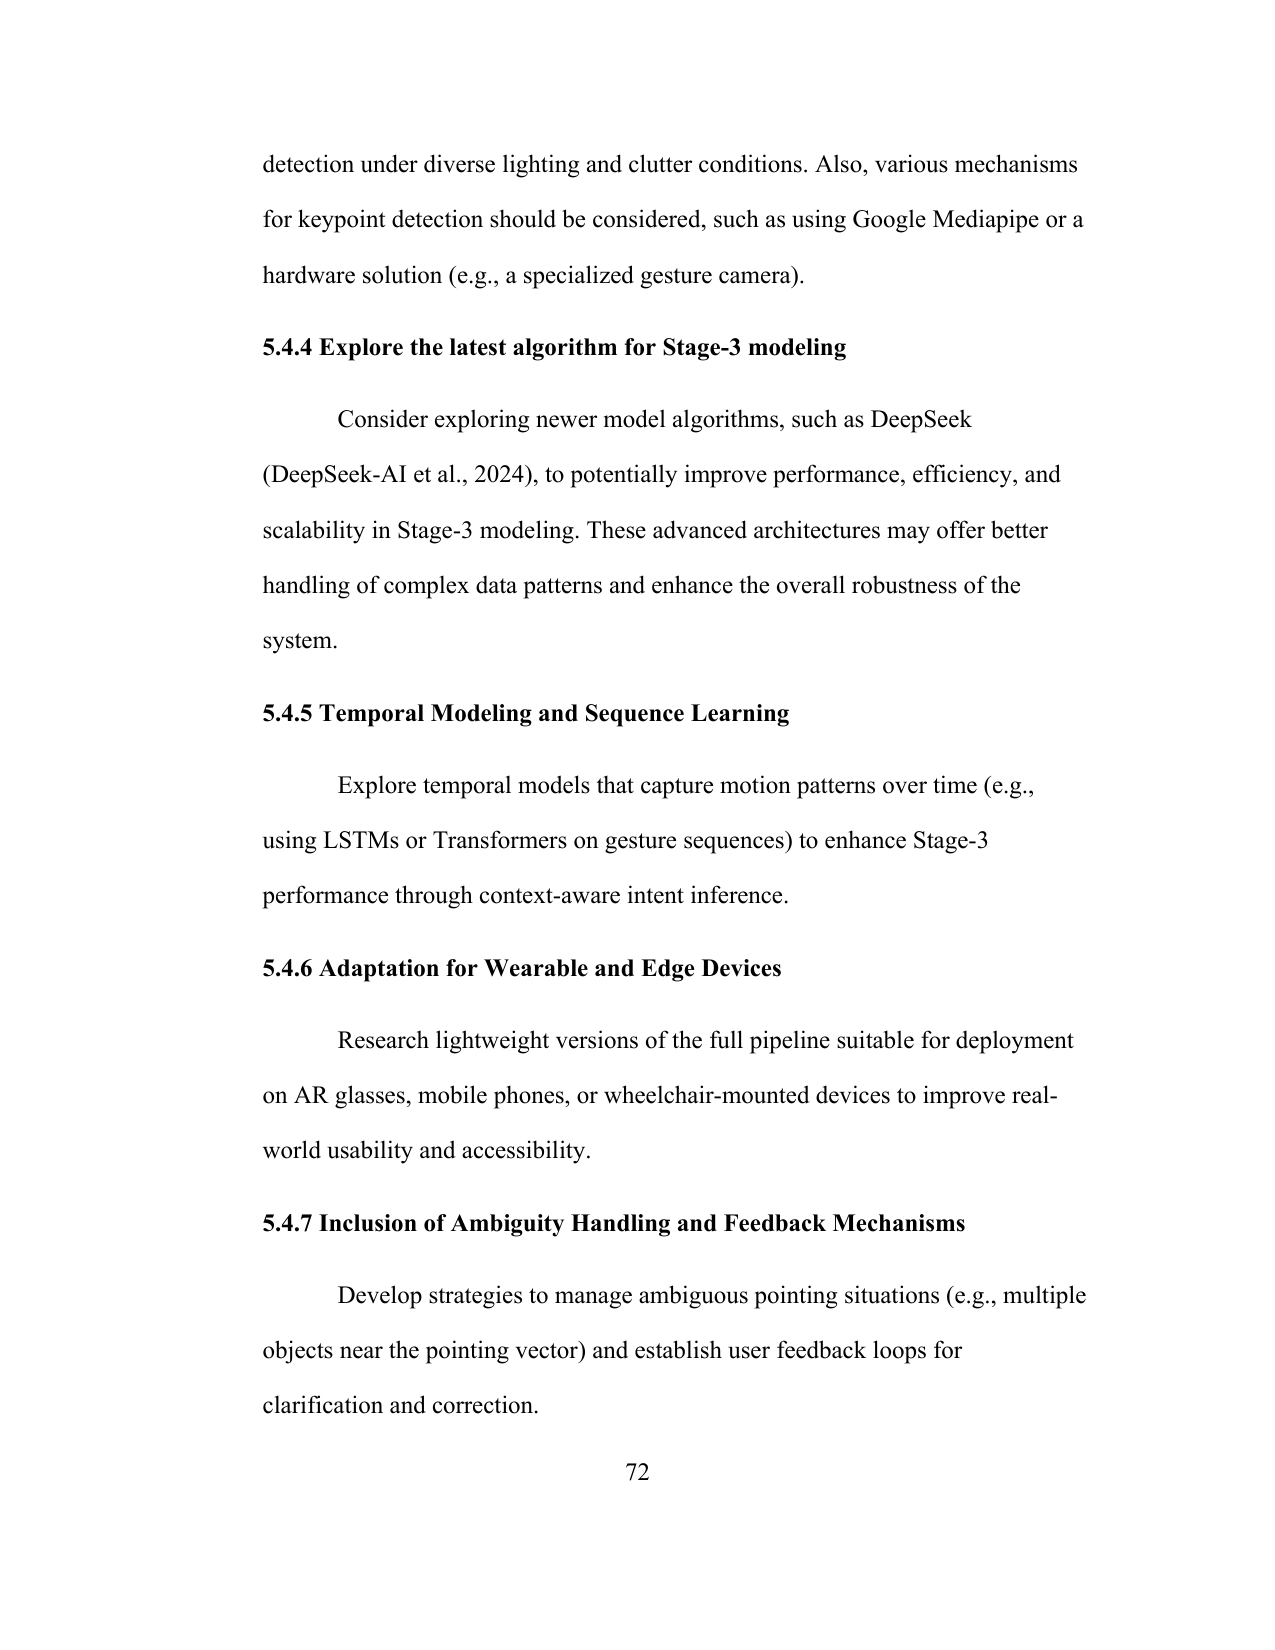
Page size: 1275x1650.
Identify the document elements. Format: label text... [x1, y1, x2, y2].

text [262, 150, 1087, 288]
text Develop strategies to manage ambiguous pointing situations (e.g., multiple objects near the pointing vector) and establish user feedback loops for clarification and correction. [262, 1281, 1087, 1419]
subtitle 5.4.7 Inclusion of Ambiguity Handling and Feedback Mechanisms [187, 1209, 1087, 1236]
subtitle 5.4.5 Temporal Modeling and Sequence Learning [187, 699, 1087, 726]
subtitle 5.4.4 Explore the latest algorithm for Stage-3 modeling [187, 333, 1087, 361]
text Explore temporal models that capture motion patterns over time (e.g., using LSTMs or Transformers on gesture sequences) to enhance Stage-3 performance through context-aware intent inference. [262, 771, 1087, 909]
text Research lightweight versions of the full pipeline suitable for deployment on AR glasses, mobile phones, or wheelchair-mounted devices to improve real-world usability and accessibility. [262, 1026, 1087, 1164]
subtitle 5.4.6 Adaptation for Wearable and Edge Devices [187, 954, 1087, 981]
text Consider exploring newer model algorithms, such as DeepSeek (DeepSeek-AI et al., 2024), to potentially improve performance, efficiency, and scalability in Stage-3 modeling. These advanced architectures may offer better handling of complex data patterns and enhance the overall robustness of the system. [262, 405, 1087, 654]
